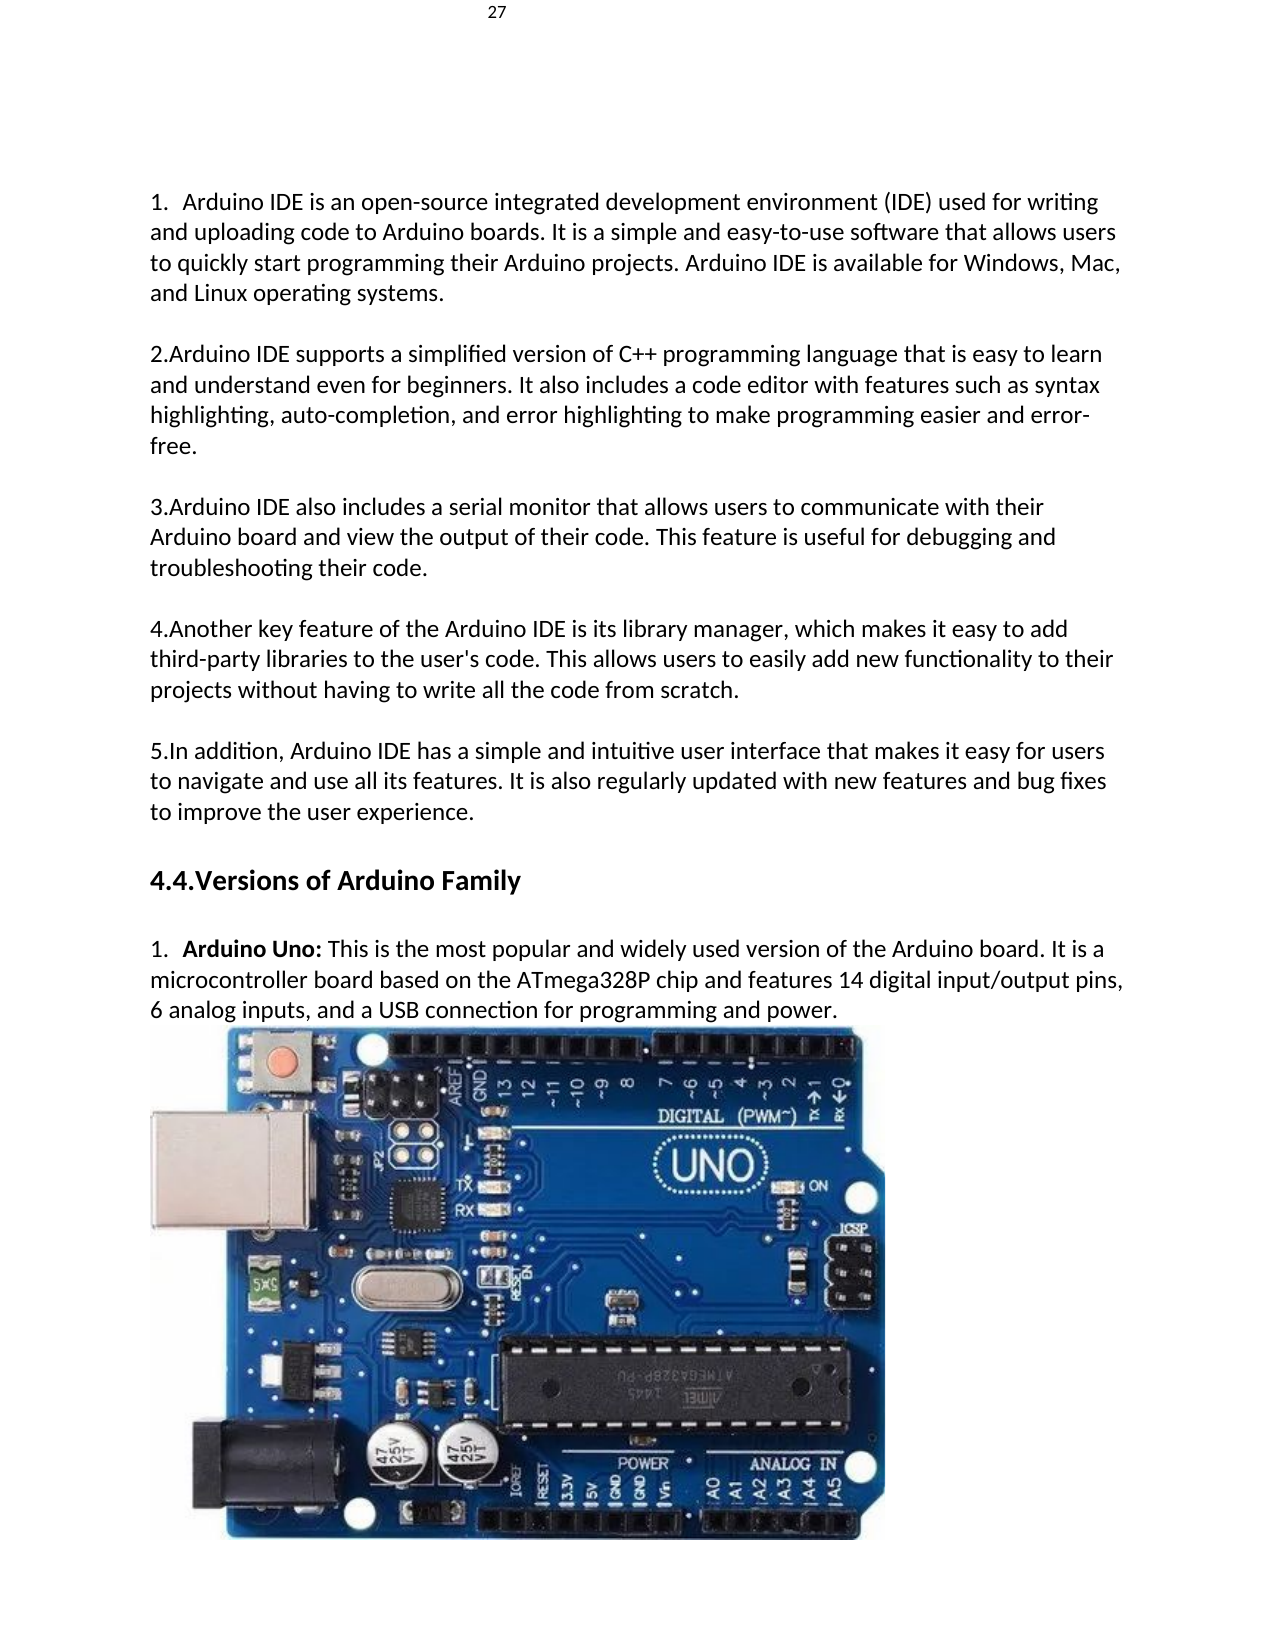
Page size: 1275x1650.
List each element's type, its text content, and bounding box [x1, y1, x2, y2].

text 4.Another key feature of the Arduino IDE is its library manager, which makes it easy to add third-party libraries to the user's code. This allows users to easily add new functionality to their projects without having to write all the code from scratch. [150, 613, 1125, 704]
text 4.4.Versions of Arduino Family [150, 862, 1125, 898]
text 3.Arduino IDE also includes a serial monitor that allows users to communicate with their Arduino board and view the output of their code. This feature is useful for debugging and troubleshooting their code. [150, 491, 1125, 582]
list Arduino IDE is an open-source integrated development environment (IDE) used for writing and uploading code to Arduino boards. It is a simple and easy-to-use software that allows users to quickly start programming their Arduino projects. Arduino IDE is available for Windows, Mac, and Linux operating systems. [150, 186, 1125, 308]
list Arduino Uno: This is the most popular and widely used version of the Arduino board. It is a microcontroller board based on the ATmega328P chip and features 14 digital input/output pins, 6 analog inputs, and a USB connection for programming and power. [150, 933, 1125, 1025]
text 5.In addition, Arduino IDE has a simple and intuitive user interface that makes it easy for users to navigate and use all its features. It is also regularly updated with new features and bug fixes to improve the user experience. [150, 735, 1125, 827]
text 2.Arduino IDE supports a simplified version of C++ programming language that is easy to learn and understand even for beginners. It also includes a code editor with features such as syntax highlighting, auto-completion, and error highlighting to make programming easier and error-free. [150, 338, 1125, 460]
picture [150, 1025, 886, 1540]
